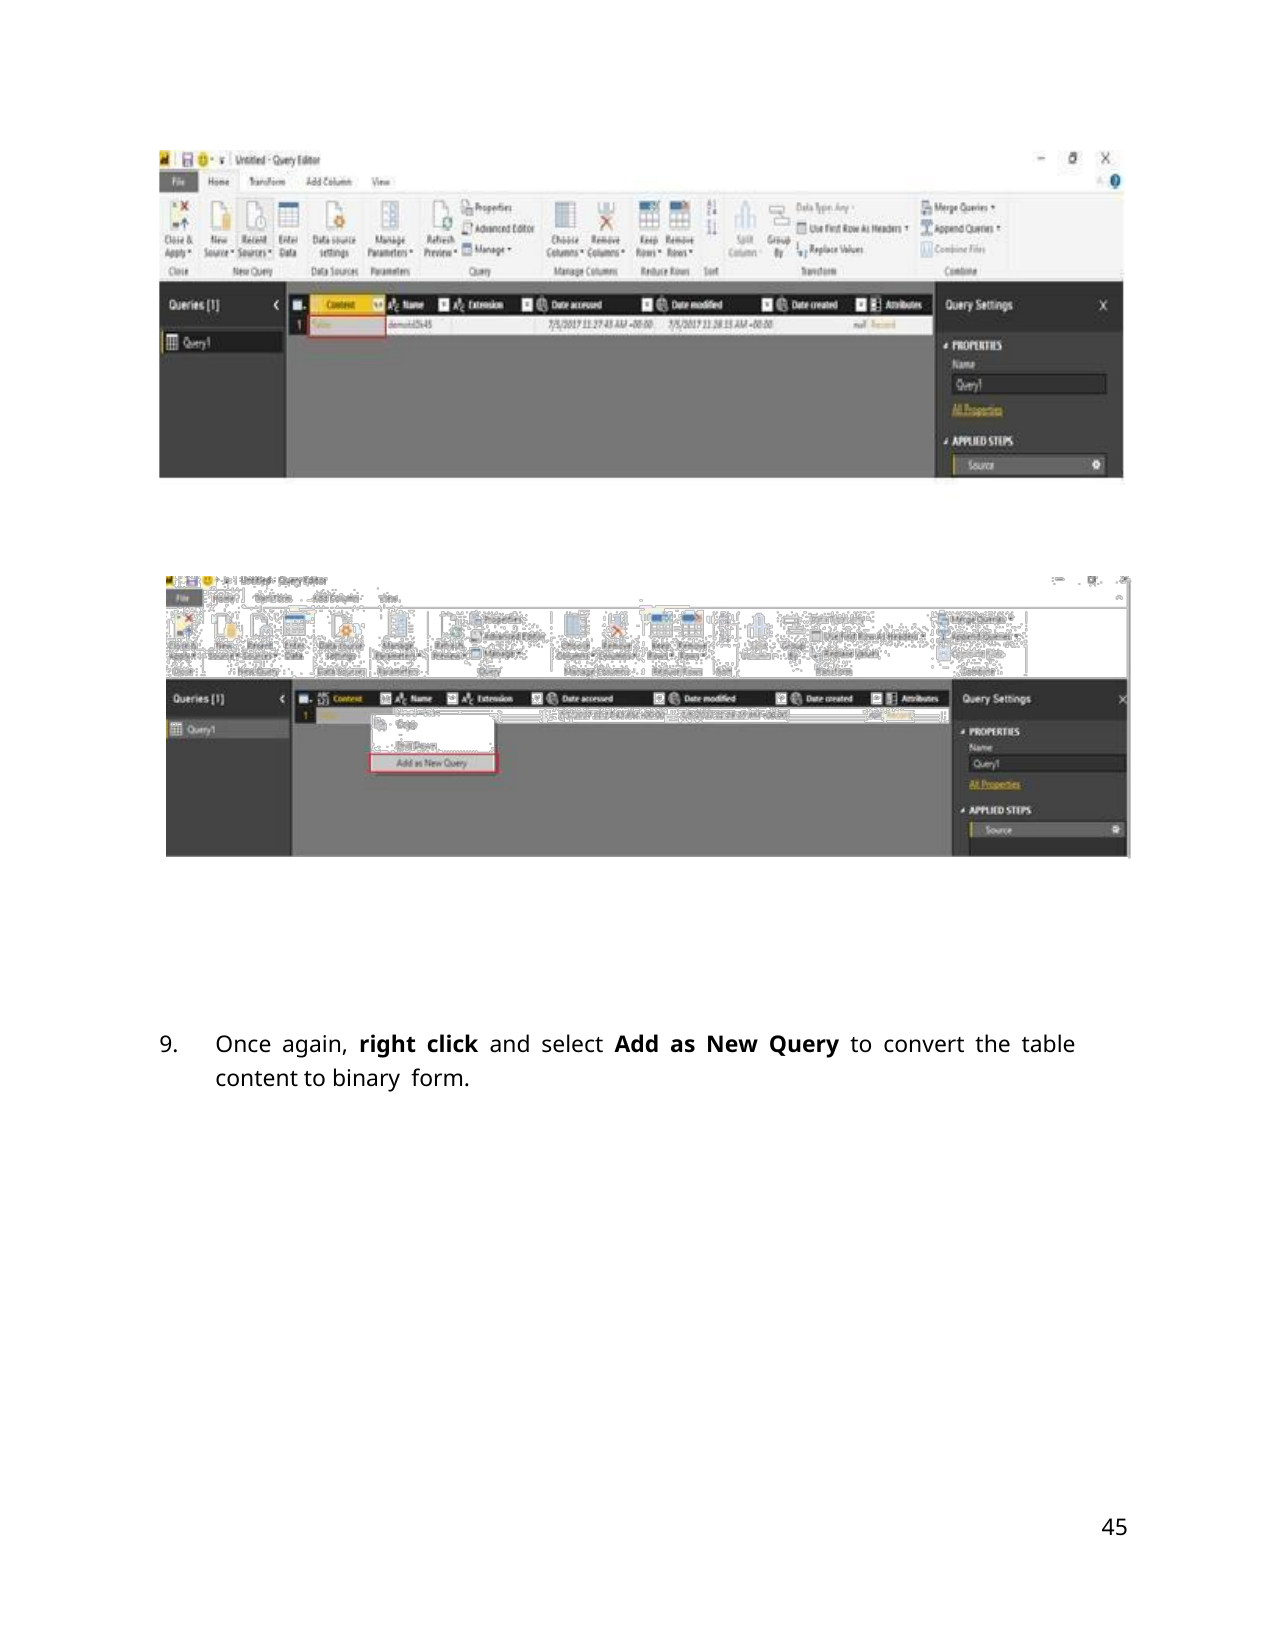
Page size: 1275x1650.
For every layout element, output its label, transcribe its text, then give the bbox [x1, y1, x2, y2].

picture [159, 150, 1125, 500]
picture [166, 576, 1132, 966]
list Once again, right click and select Add as New Query to convert the table content to binary form. [159, 1028, 1076, 1093]
